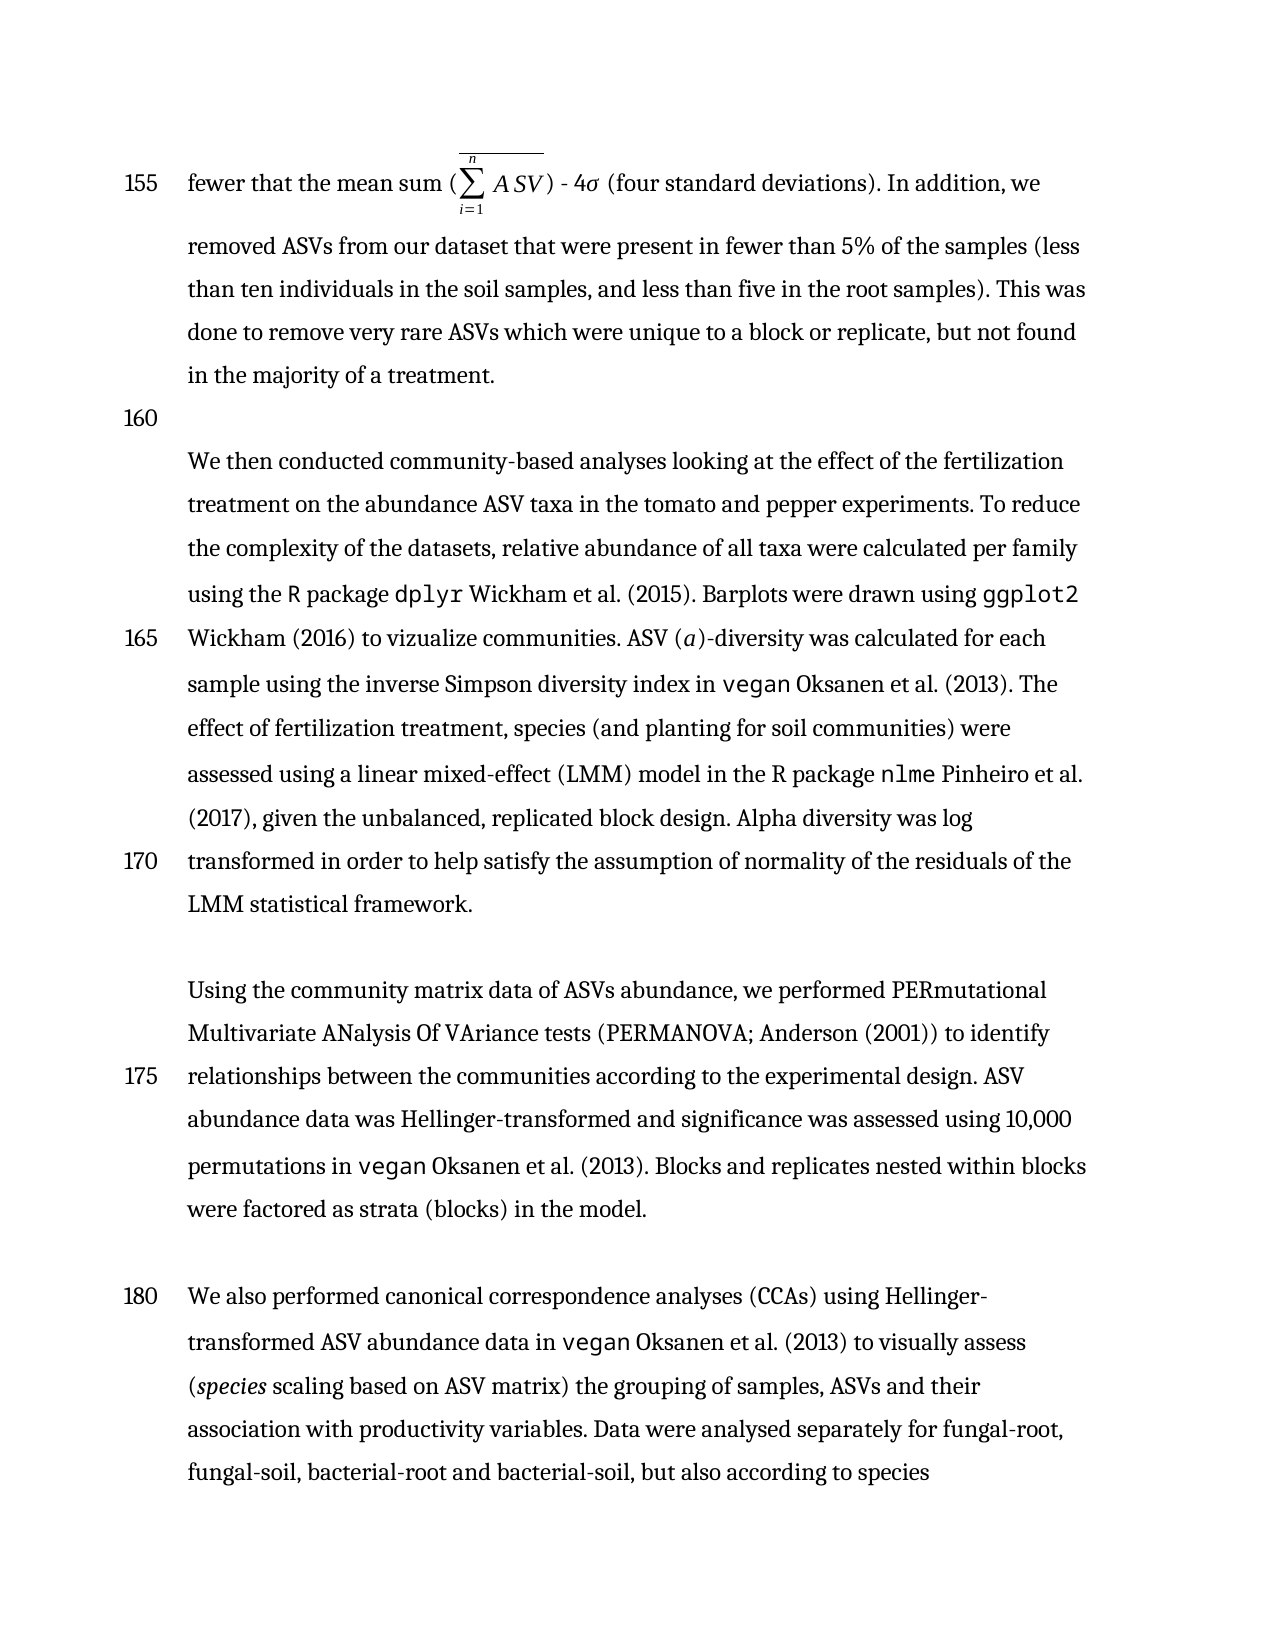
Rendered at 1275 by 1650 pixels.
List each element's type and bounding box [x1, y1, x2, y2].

text [187, 150, 1088, 1487]
